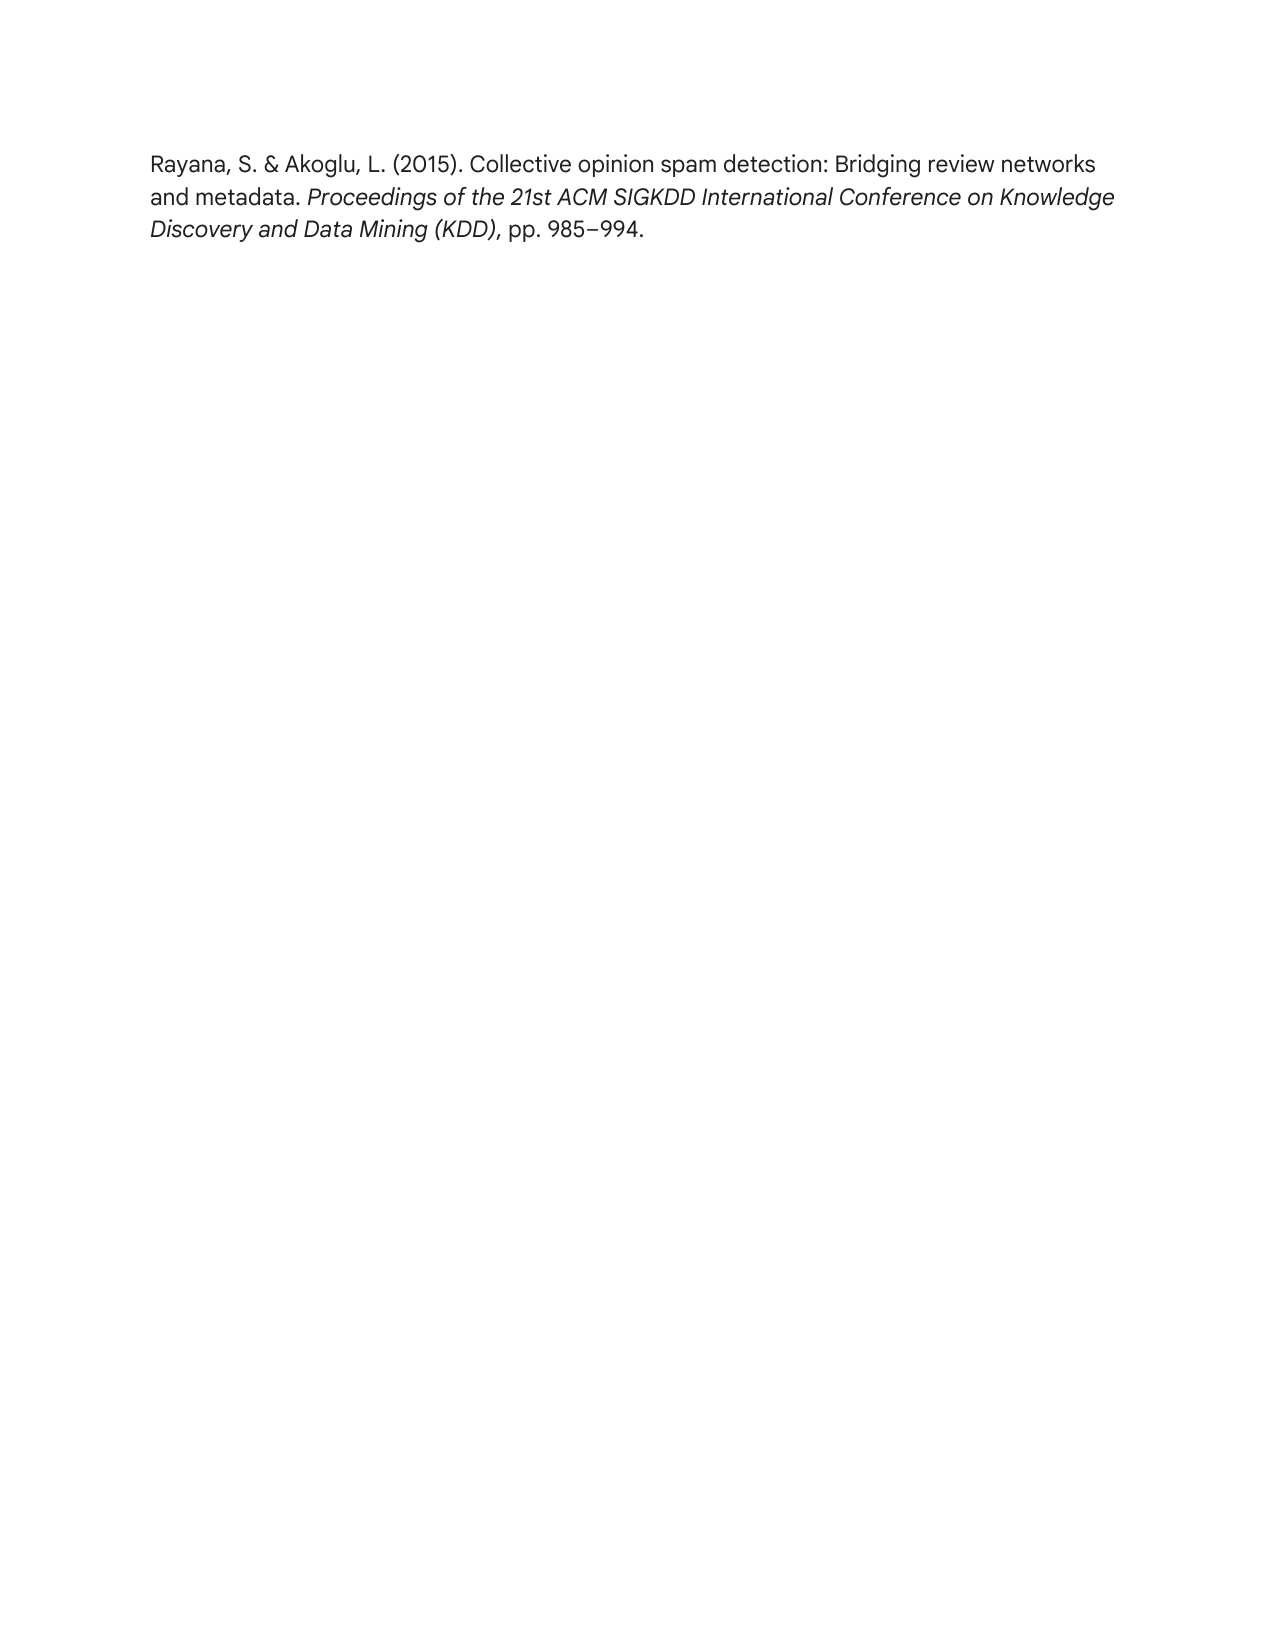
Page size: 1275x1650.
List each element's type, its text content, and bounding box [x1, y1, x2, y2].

text Rayana, S. & Akoglu, L. (2015). Collective opinion spam detection: Bridging review networks and metadata. Proceedings of the 21st ACM SIGKDD International Conference on Knowledge Discovery and Data Mining (KDD), pp. 985–994. [150, 150, 1125, 244]
